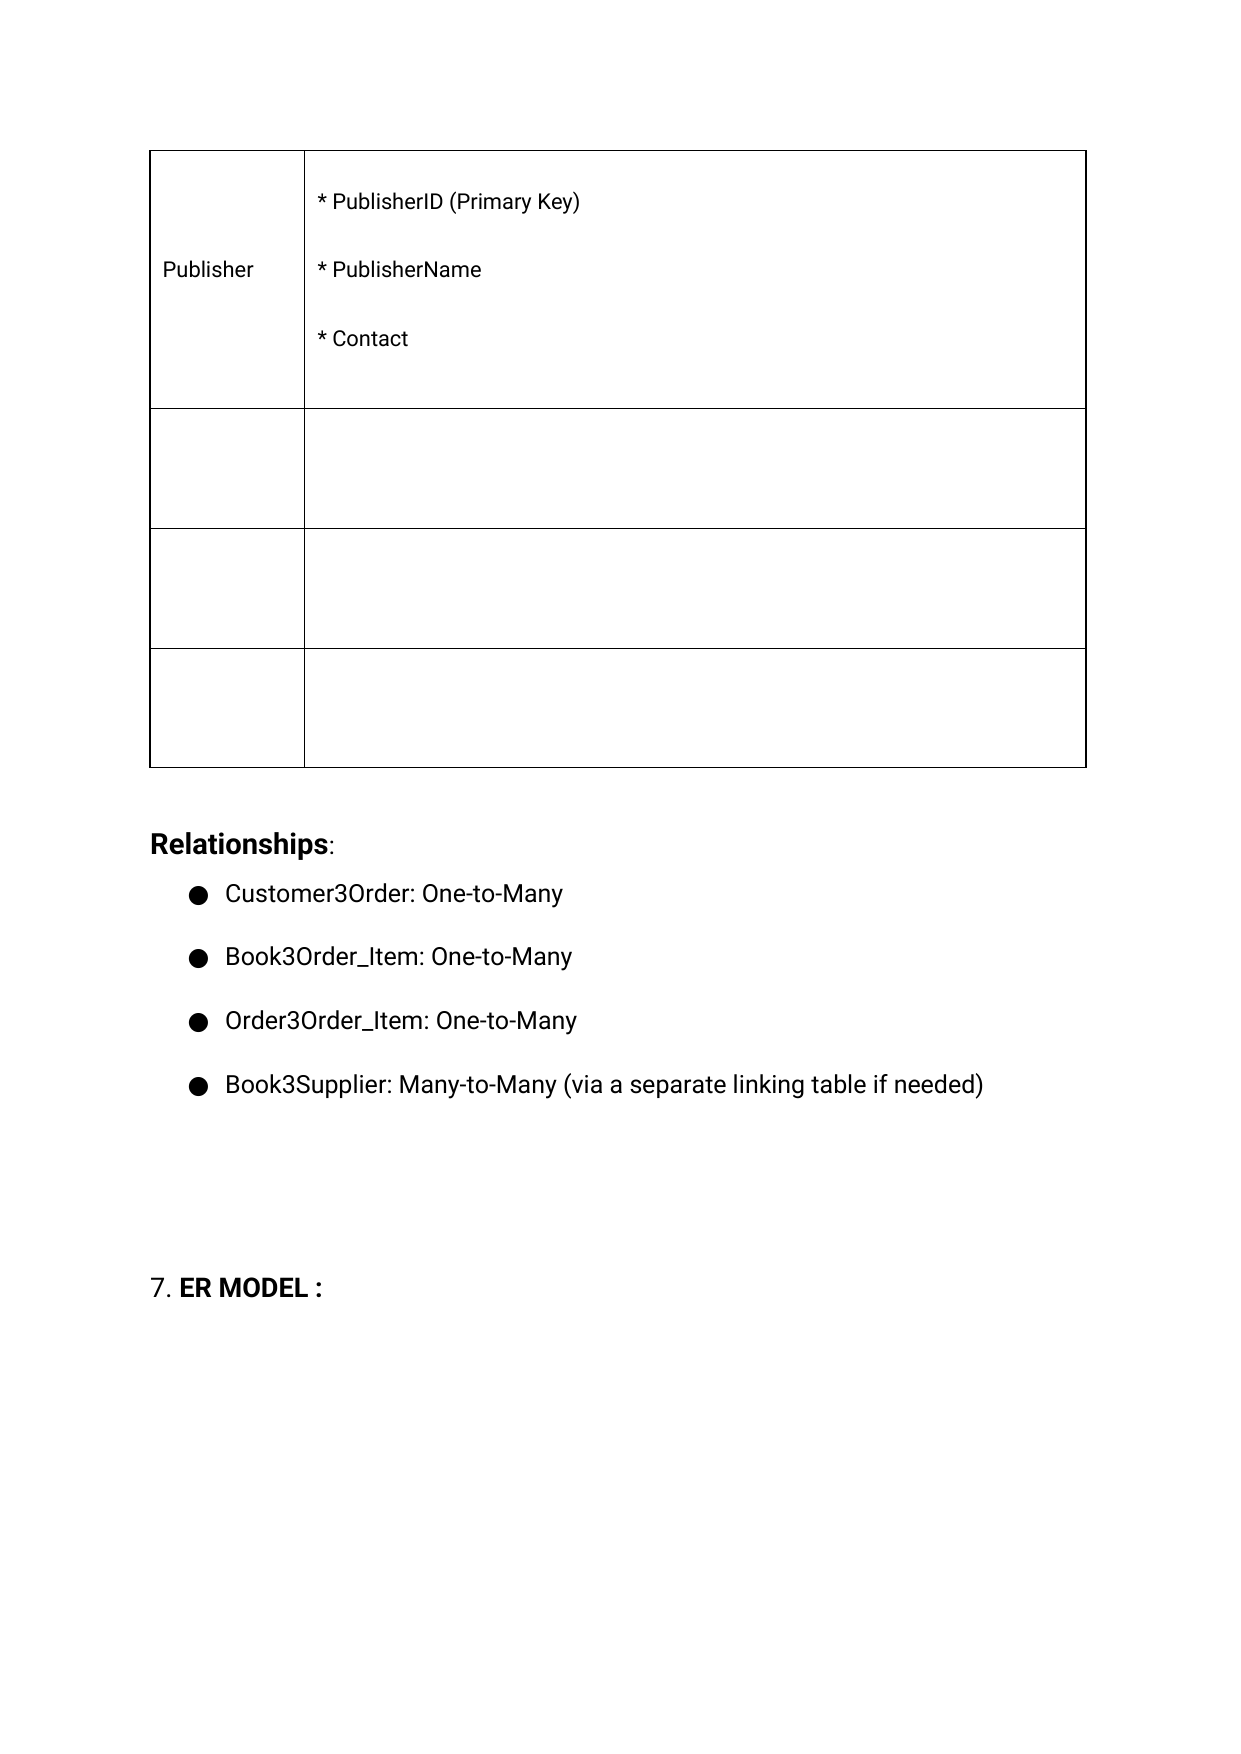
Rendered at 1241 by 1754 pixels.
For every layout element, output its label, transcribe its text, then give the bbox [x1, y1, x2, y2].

list Book3Order_Item: One-to-Many [187, 943, 1090, 972]
table_cell [151, 529, 304, 647]
list Book3Supplier: Many-to-Many (via a separate linking table if needed) [187, 1070, 1090, 1099]
table_cell [305, 409, 1085, 528]
list Customer3Order: One-to-Many [187, 879, 1090, 908]
table_cell Publisher [151, 151, 304, 408]
table_cell [151, 409, 304, 528]
text 7. ER MODEL : [150, 1272, 1090, 1304]
table_cell [151, 649, 304, 767]
text Relationships: [150, 827, 1090, 861]
list Order3Order_Item: One-to-Many [187, 1006, 1090, 1036]
table_cell * PublisherID (Primary Key) * PublisherName * Contact [305, 151, 1085, 408]
table_cell [305, 529, 1085, 647]
table_cell [305, 649, 1085, 767]
